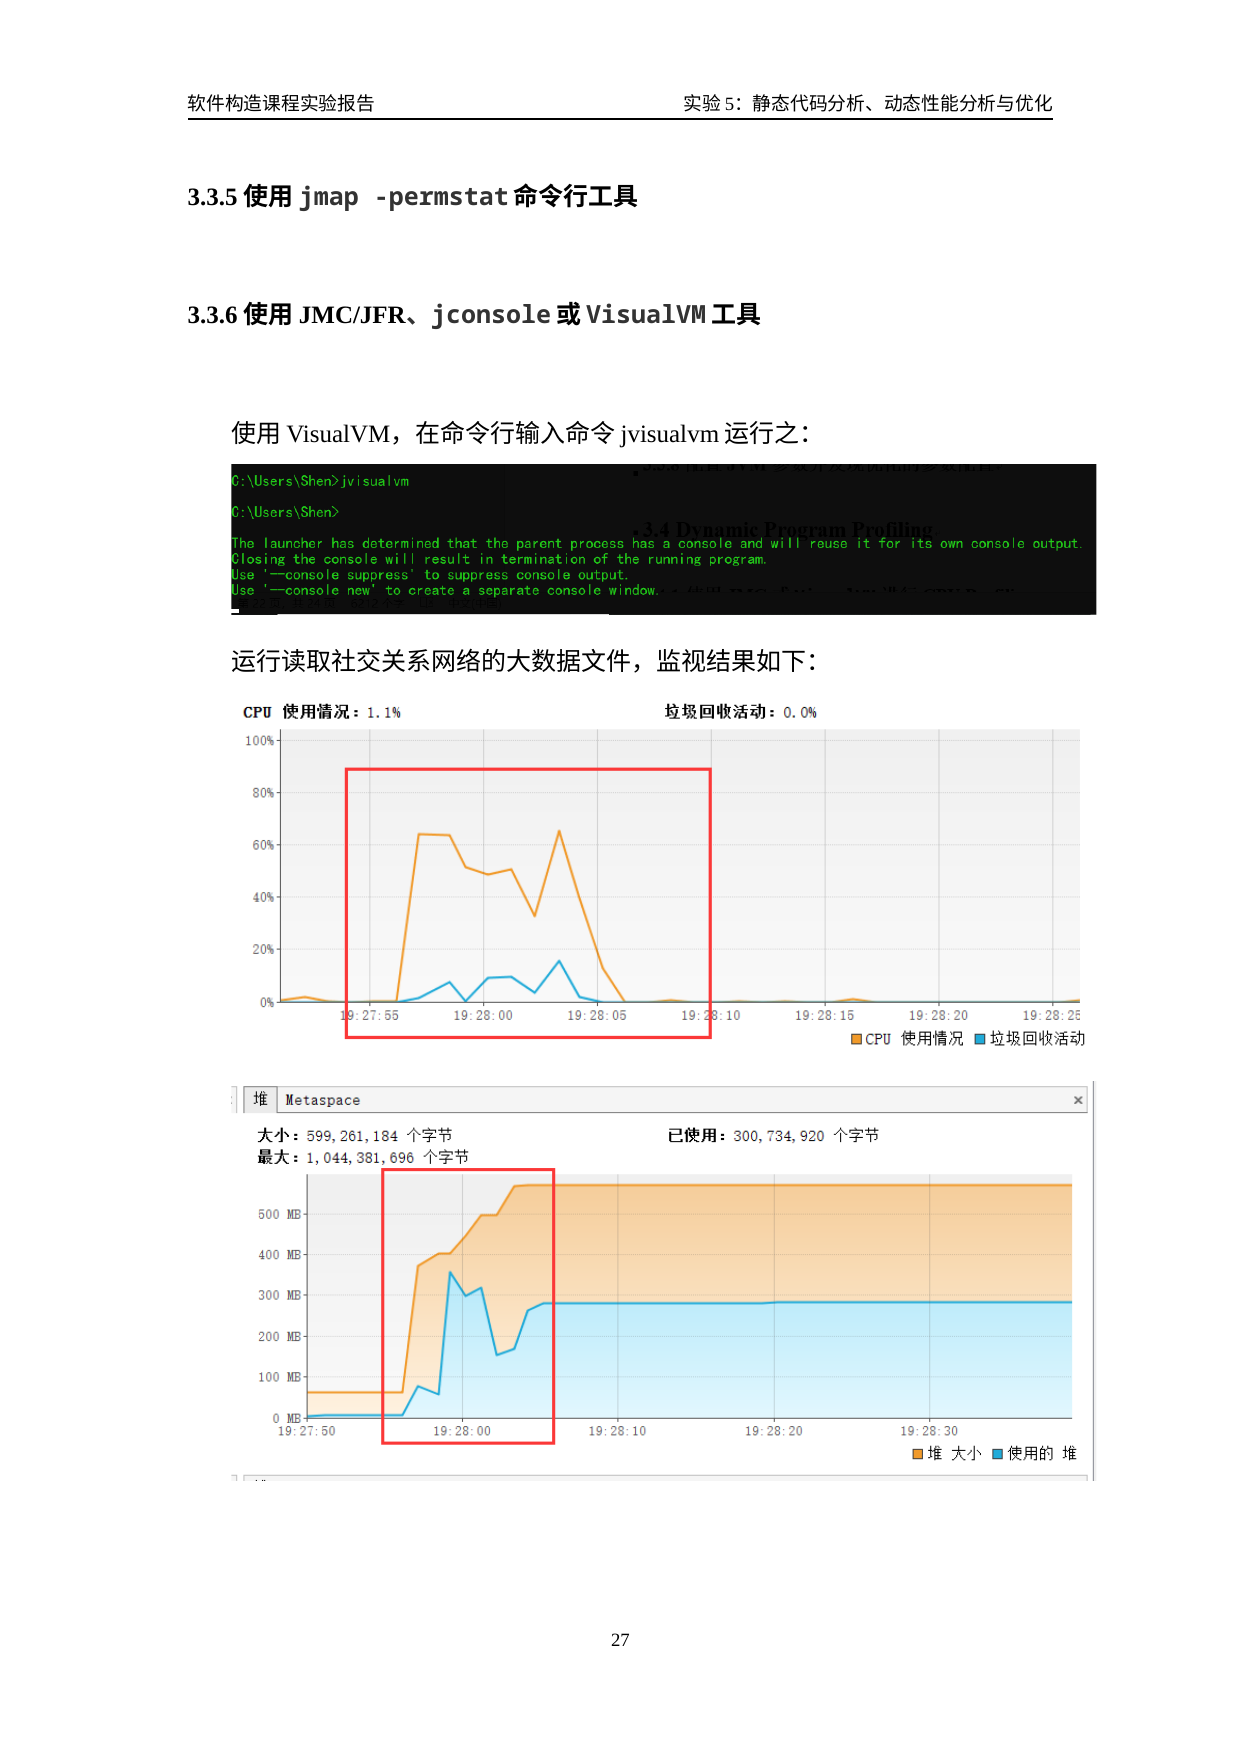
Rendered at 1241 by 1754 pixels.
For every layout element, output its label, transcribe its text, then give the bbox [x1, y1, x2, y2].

text 使用VisualVM，在命令行输入命令jvisualvm运行之： [231, 399, 1053, 464]
picture [231, 1081, 1097, 1481]
subtitle 使用JMC/JFR、jconsole或VisualVM工具 [187, 281, 1053, 346]
picture [231, 464, 1097, 615]
picture [231, 691, 1097, 1054]
subtitle 使用jmap -permstat命令行工具 [187, 162, 1053, 227]
text 运行读取社交关系网络的大数据文件，监视结果如下： [231, 627, 1053, 691]
